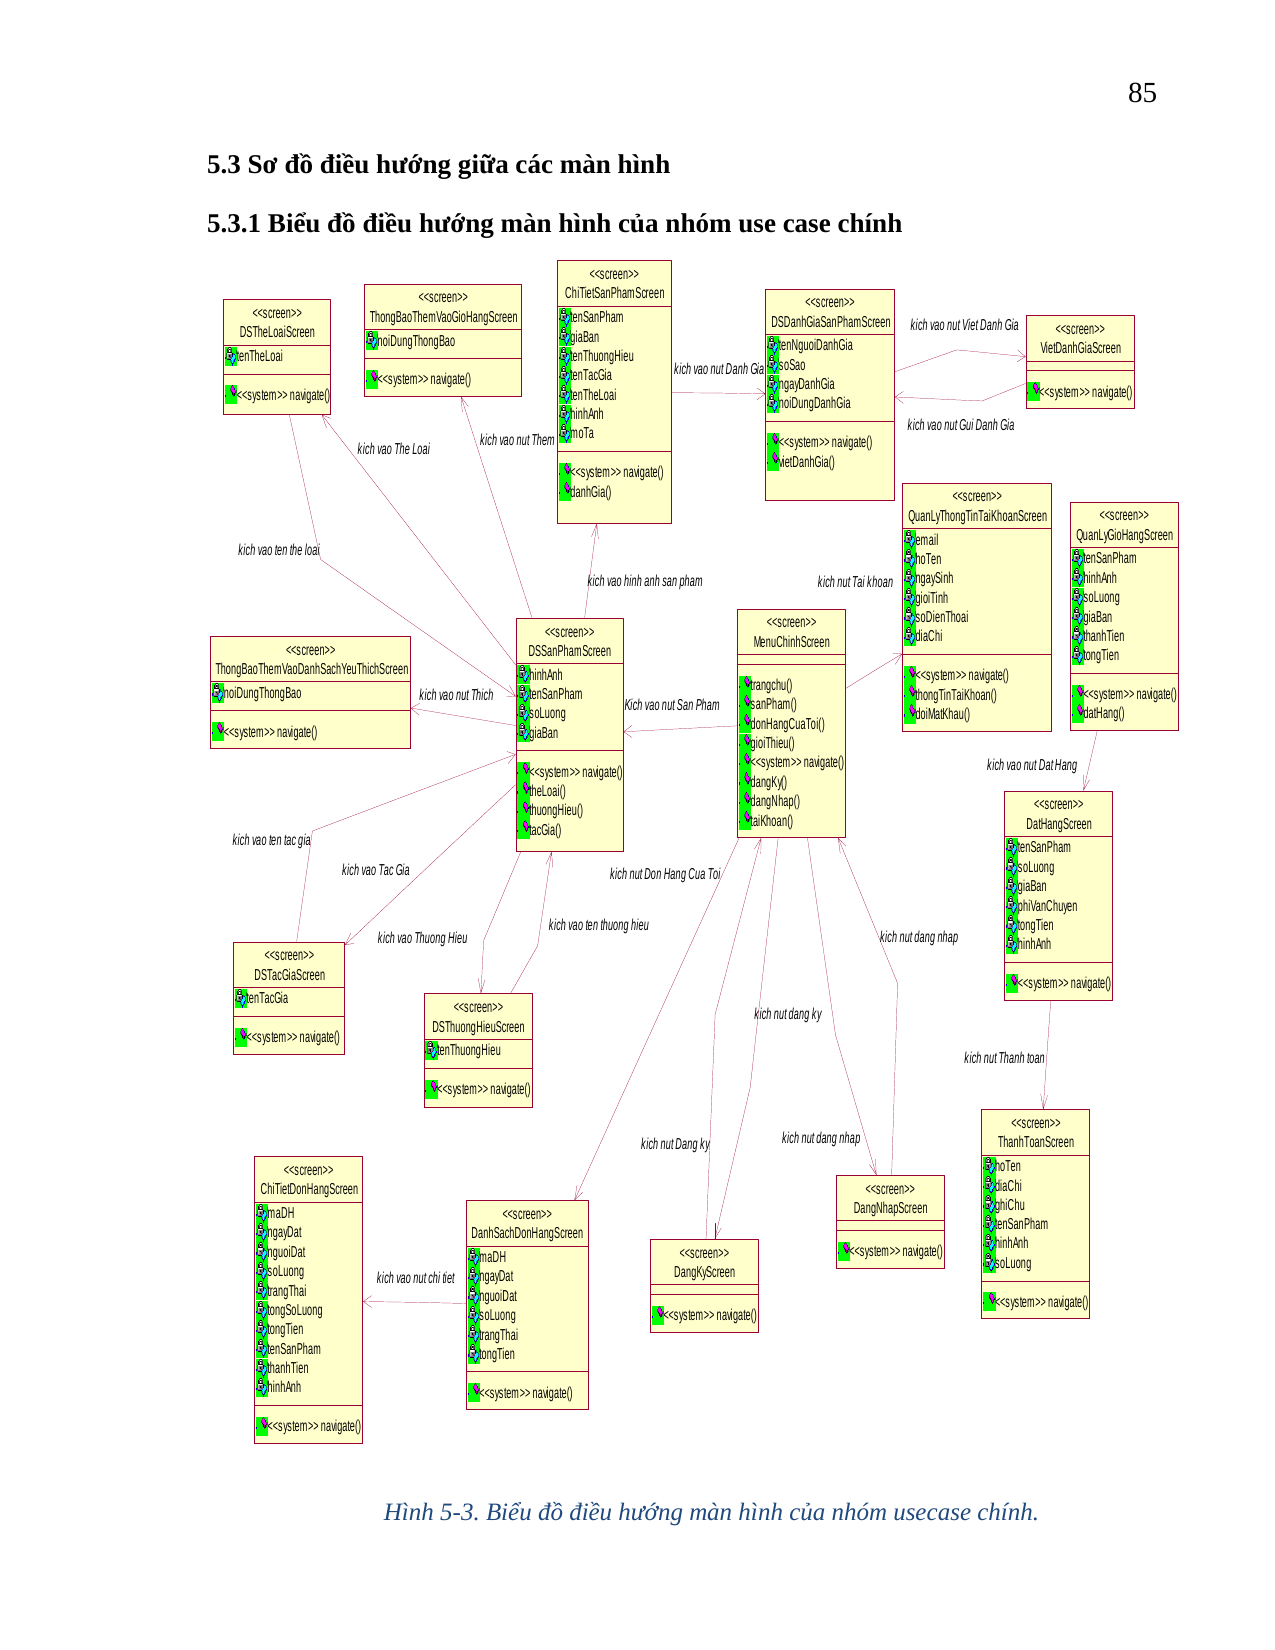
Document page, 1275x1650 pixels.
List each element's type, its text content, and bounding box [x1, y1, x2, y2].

subtitle Sơ đồ điều hướng giữa các màn hình [207, 148, 1157, 179]
text Hình 5-3. Biểu đồ điều hướng màn hình của nhóm usecase chính. [207, 1497, 1157, 1525]
subtitle Biểu đồ điều hướng màn hình của nhóm use case chính [207, 207, 1157, 238]
